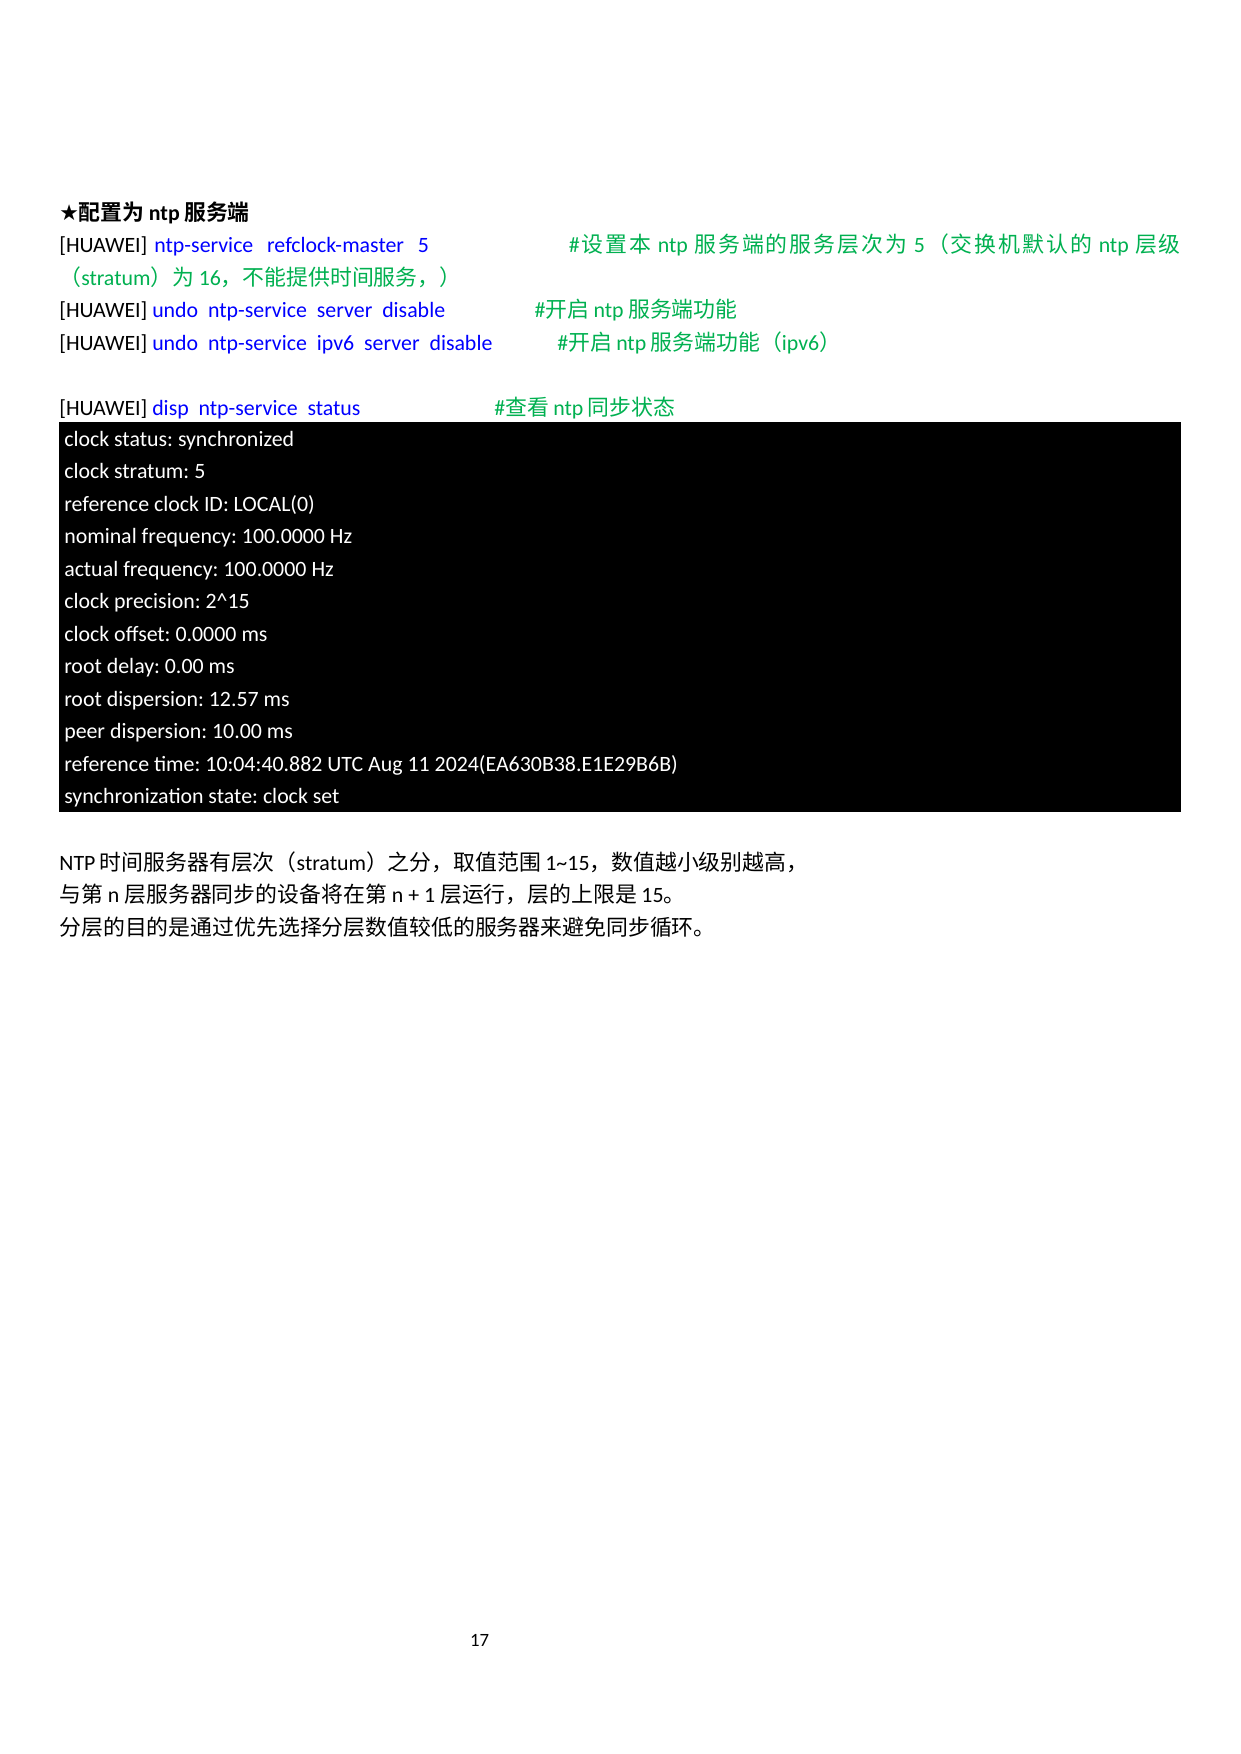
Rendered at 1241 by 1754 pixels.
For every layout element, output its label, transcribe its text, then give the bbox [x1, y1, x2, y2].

text reference clock ID: LOCAL(0) [59, 487, 1181, 519]
text root delay: 0.00 ms [59, 649, 1181, 682]
text synchronization state: clock set [59, 779, 1181, 812]
text 分层的目的是通过优先选择分层数值较低的服务器来避免同步循环。 [59, 909, 1181, 942]
text peer dispersion: 10.00 ms [59, 714, 1181, 747]
text clock offset: 0.0000 ms [59, 617, 1181, 649]
text [HUAWEI] disp ntp-service status #查看ntp同步状态 [59, 389, 1181, 422]
text ★配置为ntp服务端 [59, 194, 1181, 227]
text [HUAWEI] ntp-service refclock-master 5 #设置本ntp服务端的服务层次为5（交换机默认的ntp层级（stratum）为16，不能提供时间服务，） [59, 227, 1181, 292]
text clock stratum: 5 [59, 454, 1181, 487]
text actual frequency: 100.0000 Hz [59, 552, 1181, 584]
text clock status: synchronized [59, 422, 1181, 454]
text reference time: 10:04:40.882 UTC Aug 11 2024(EA630B38.E1E29B6B) [59, 747, 1181, 779]
text [HUAWEI] undo ntp-service ipv6 server disable #开启ntp服务端功能（ipv6） [59, 324, 1181, 357]
text NTP时间服务器有层次（stratum）之分，取值范围1~15，数值越小级别越高， [59, 844, 1181, 877]
text root dispersion: 12.57 ms [59, 682, 1181, 714]
text clock precision: 2^15 [59, 584, 1181, 617]
text 与第 n 层服务器同步的设备将在第 n + 1 层运行，层的上限是15。 [59, 877, 1181, 909]
text nominal frequency: 100.0000 Hz [59, 519, 1181, 552]
text [HUAWEI] undo ntp-service server disable #开启ntp服务端功能 [59, 292, 1181, 324]
